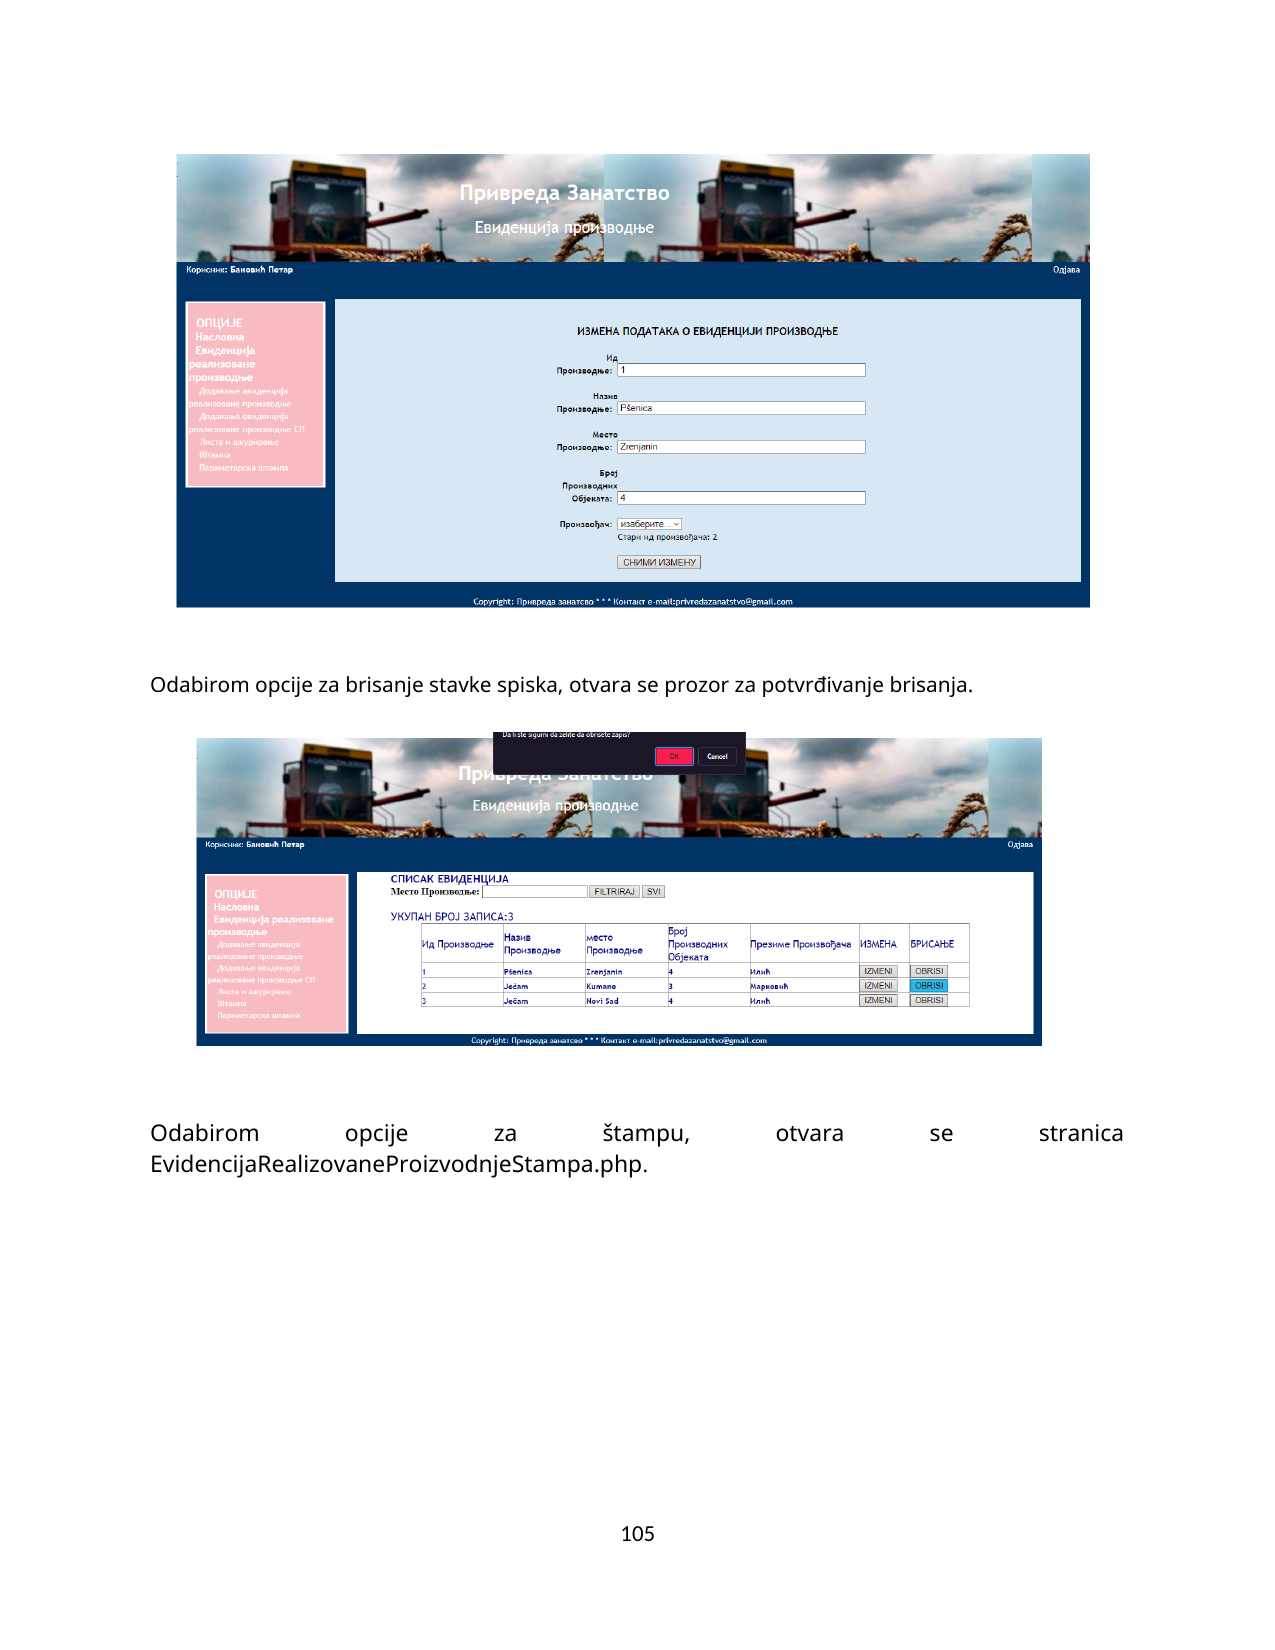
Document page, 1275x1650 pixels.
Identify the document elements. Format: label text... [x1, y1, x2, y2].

picture [150, 150, 1125, 637]
text Odabirom opcije za brisanje stavke spiska, otvara se prozor za potvrđivanje brisanja. [150, 670, 1125, 699]
picture [150, 732, 1125, 1083]
text Odabirom opcije za štampu, otvara se stranica EvidencijaRealizovaneProizvodnjeStampa.php. [150, 1117, 1125, 1179]
